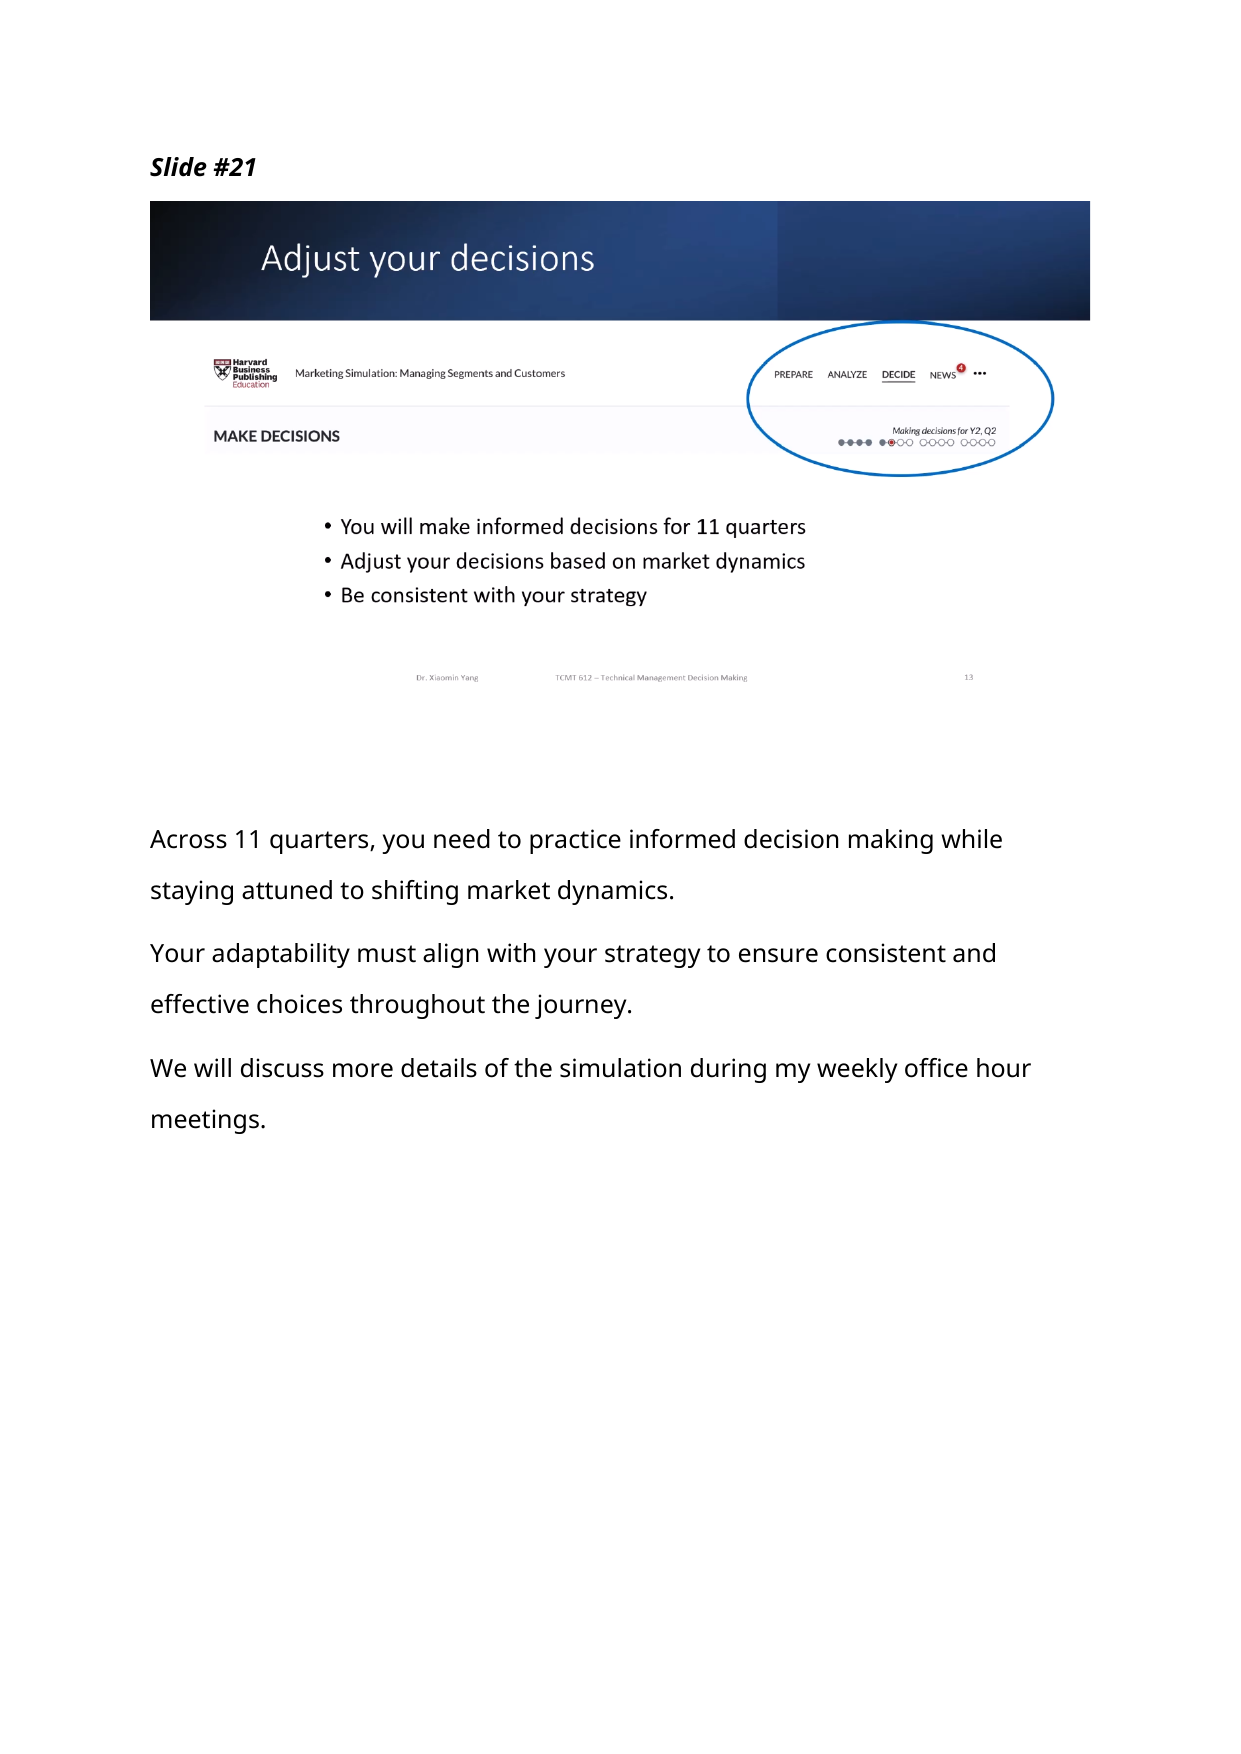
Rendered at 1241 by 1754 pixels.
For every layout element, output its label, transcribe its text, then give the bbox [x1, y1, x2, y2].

picture [150, 201, 1091, 729]
text Your adaptability must align with your strategy to ensure consistent and effective choices throughout the journey. [150, 936, 1090, 1021]
text Across 11 quarters, you need to practice informed decision making while staying attuned to shifting market dynamics. [150, 821, 1090, 907]
subtitle Slide #21 [150, 150, 1090, 201]
text We will discuss more details of the simulation during my weekly office hour meetings. [150, 1051, 1090, 1136]
